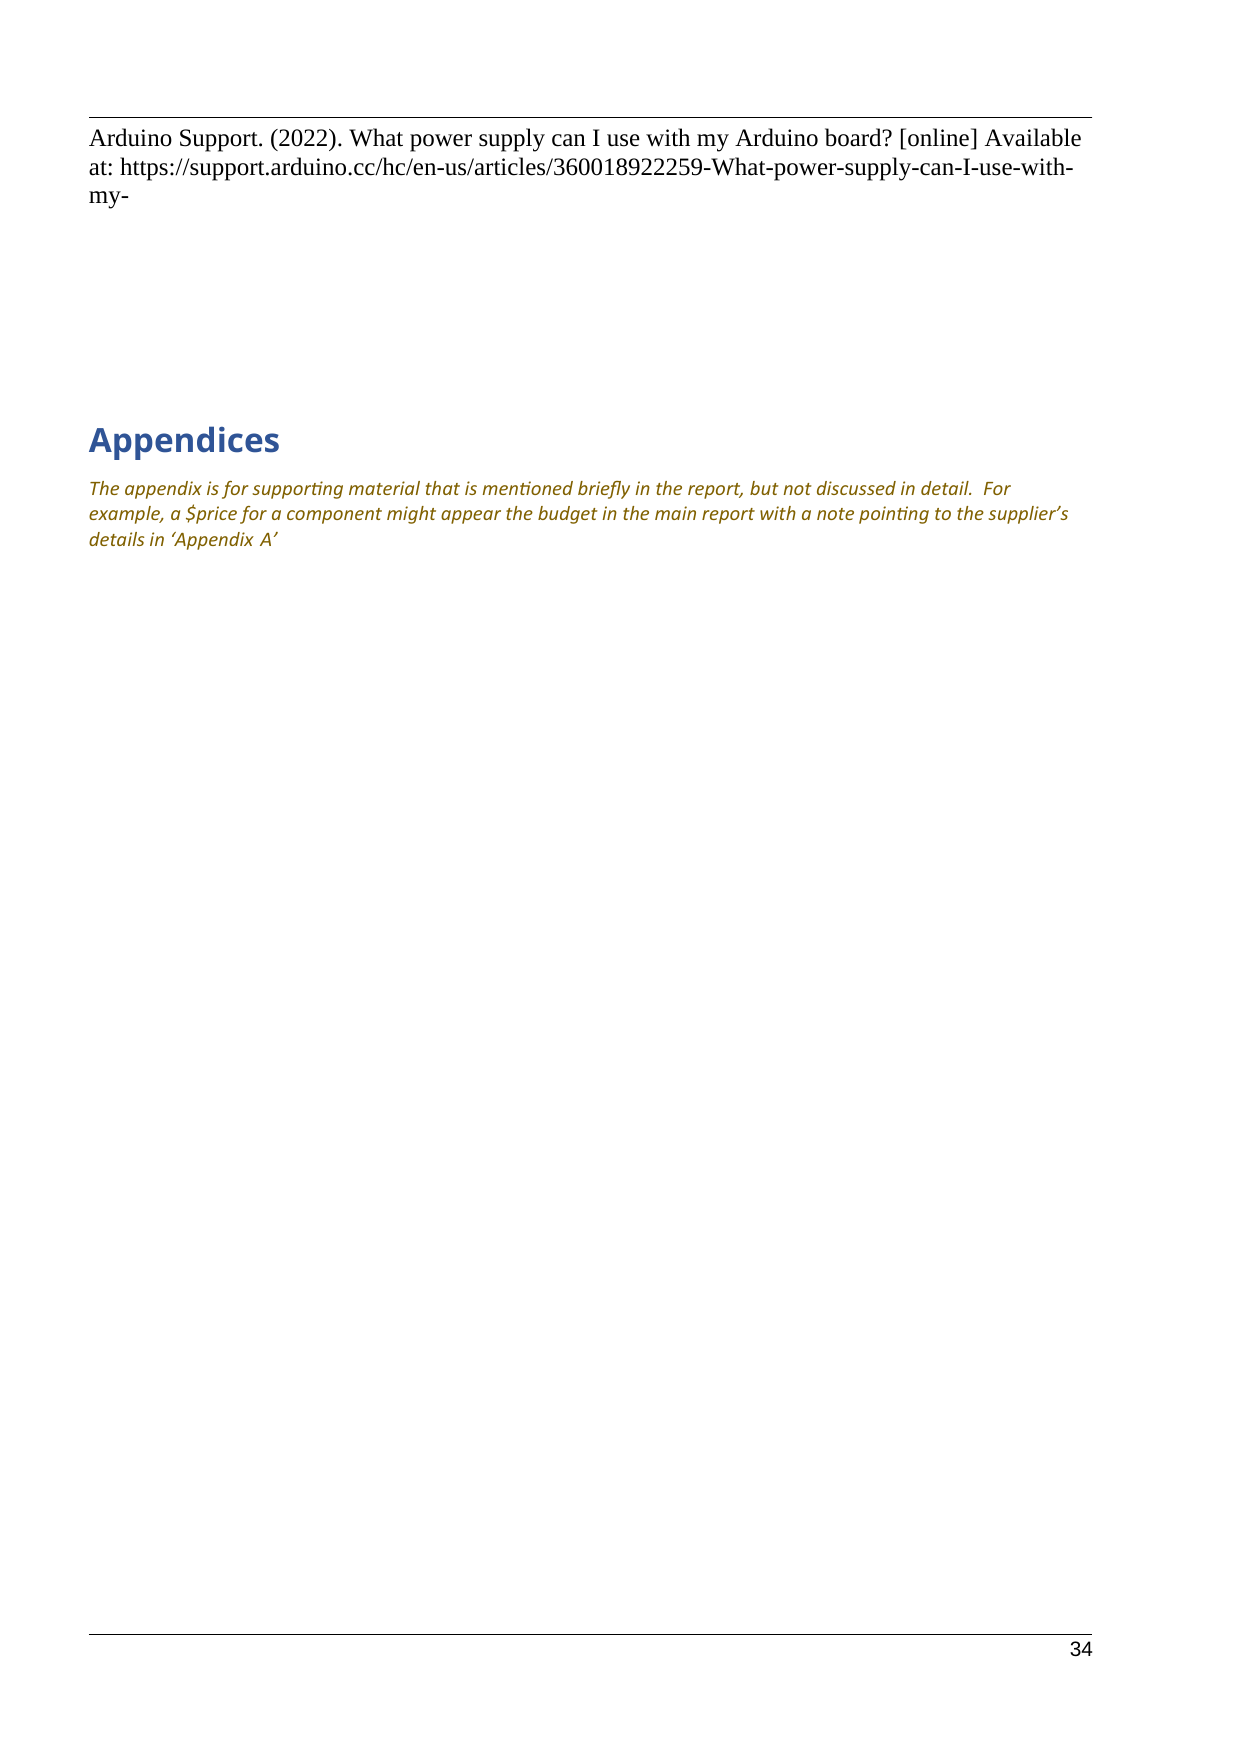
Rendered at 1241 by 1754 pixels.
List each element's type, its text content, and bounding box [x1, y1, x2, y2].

subtitle Appendices [89, 417, 1092, 463]
text The appendix is for supporting material that is mentioned briefly in the report, but not discussed in detail. For example, a $price for a component might appear the budget in the main report with a note pointing to the supplier’s details in ‘Appendix A’ [89, 475, 1092, 551]
text Arduino Support. (2022). What power supply can I use with my Arduino board? [online] Available at: https://support.arduino.cc/hc/en-us/articles/360018922259-What-power-supply-can-I-use-with-my- [89, 123, 1092, 209]
